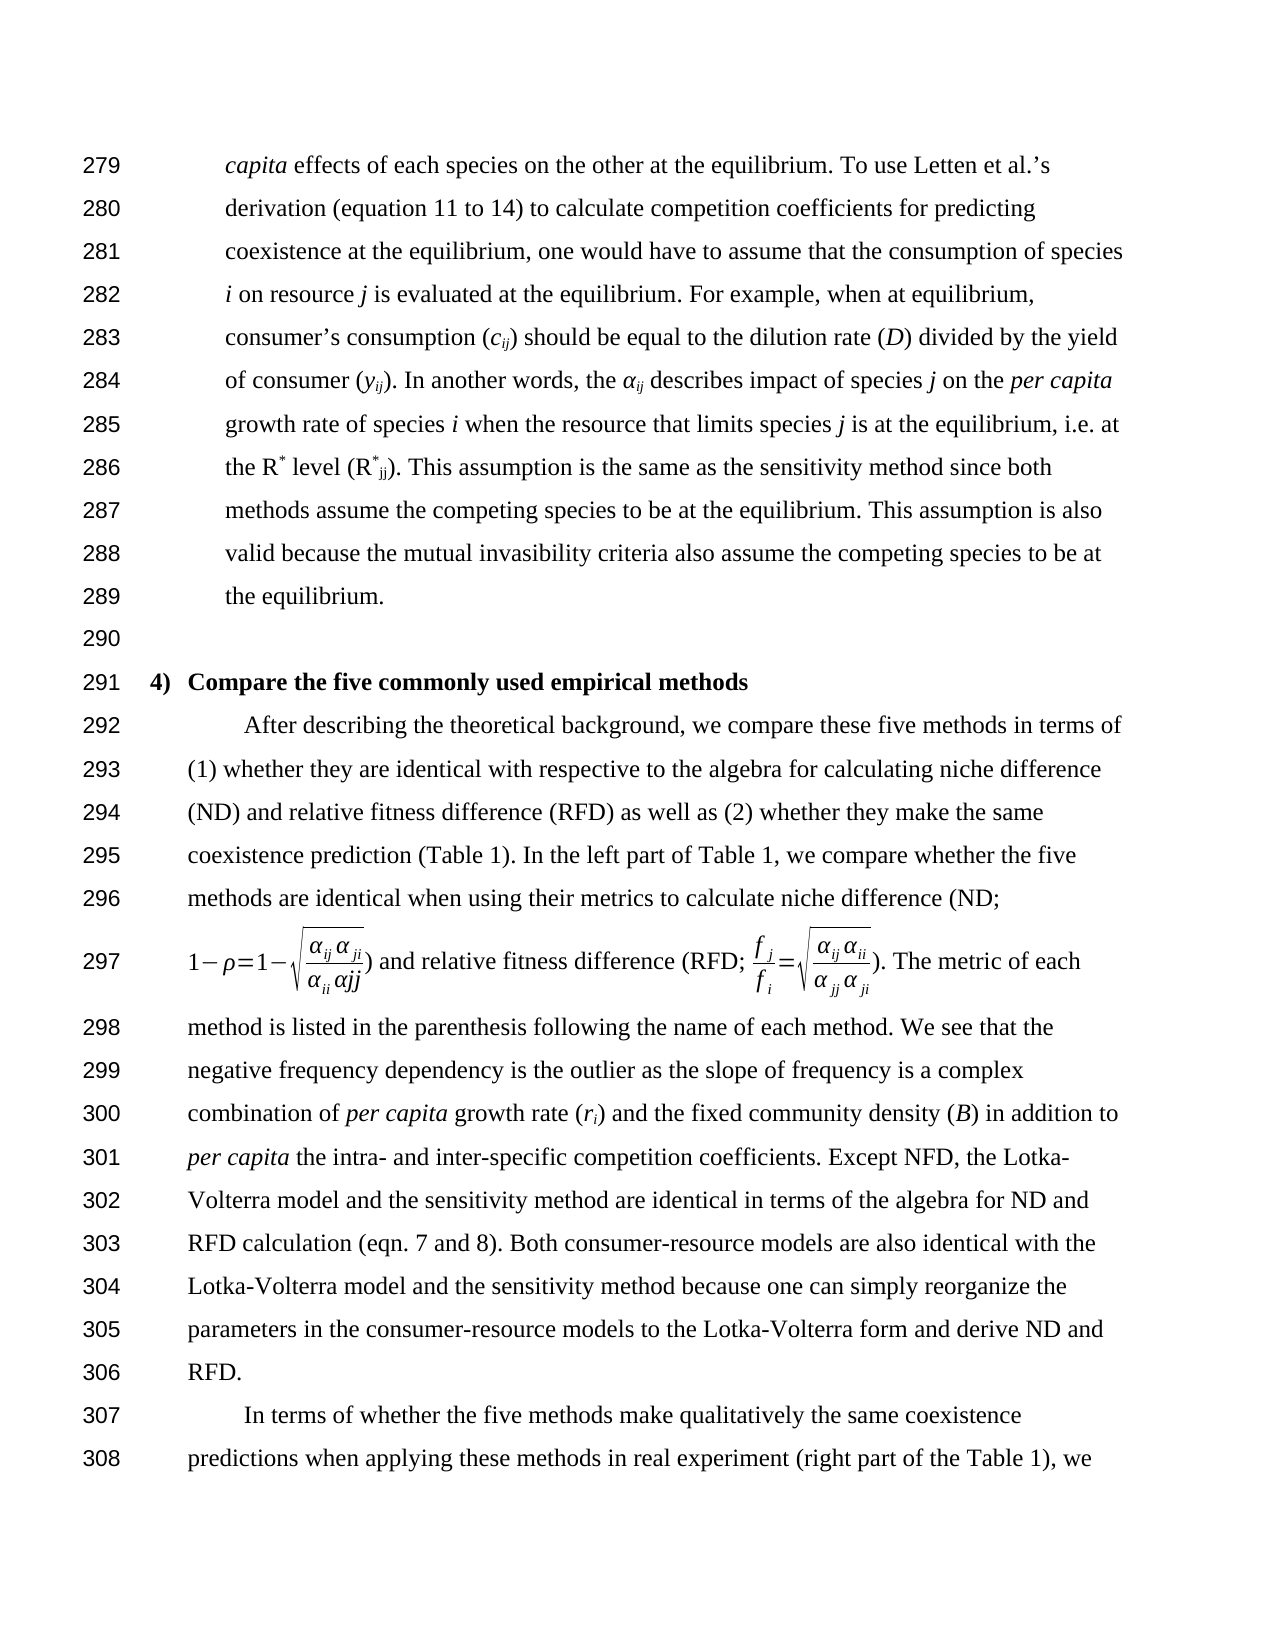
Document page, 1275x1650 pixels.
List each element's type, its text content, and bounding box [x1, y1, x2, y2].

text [225, 150, 1125, 610]
list Compare the five commonly used empirical methods [150, 667, 1125, 696]
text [187, 1400, 1125, 1472]
text After describing the theoretical background, we compare these five methods in terms of (1) whether they are identical with respective to the algebra for calculating niche difference (ND) and relative fitness difference (RFD) as well as (2) whether they make the same coexistence prediction (Table 1). In the left part of Table 1, we compare whether the five methods are identical when using their metrics to calculate niche difference (ND; ) and relative fitness difference (RFD; ). The metric of each method is listed in the parenthesis following the name of each method. We see that the negative frequency dependency is the outlier as the slope of frequency is a complex combination of per capita growth rate (ri) and the fixed community density (B) in addition to per capita the intra- and inter-specific competition coefficients. Except NFD, the Lotka-Volterra model and the sensitivity method are identical in terms of the algebra for ND and RFD calculation (eqn. 7 and 8). Both consumer-resource models are also identical with the Lotka-Volterra model and the sensitivity method because one can simply reorganize the parameters in the consumer-resource models to the Lotka-Volterra form and derive ND and RFD. [187, 711, 1125, 1386]
